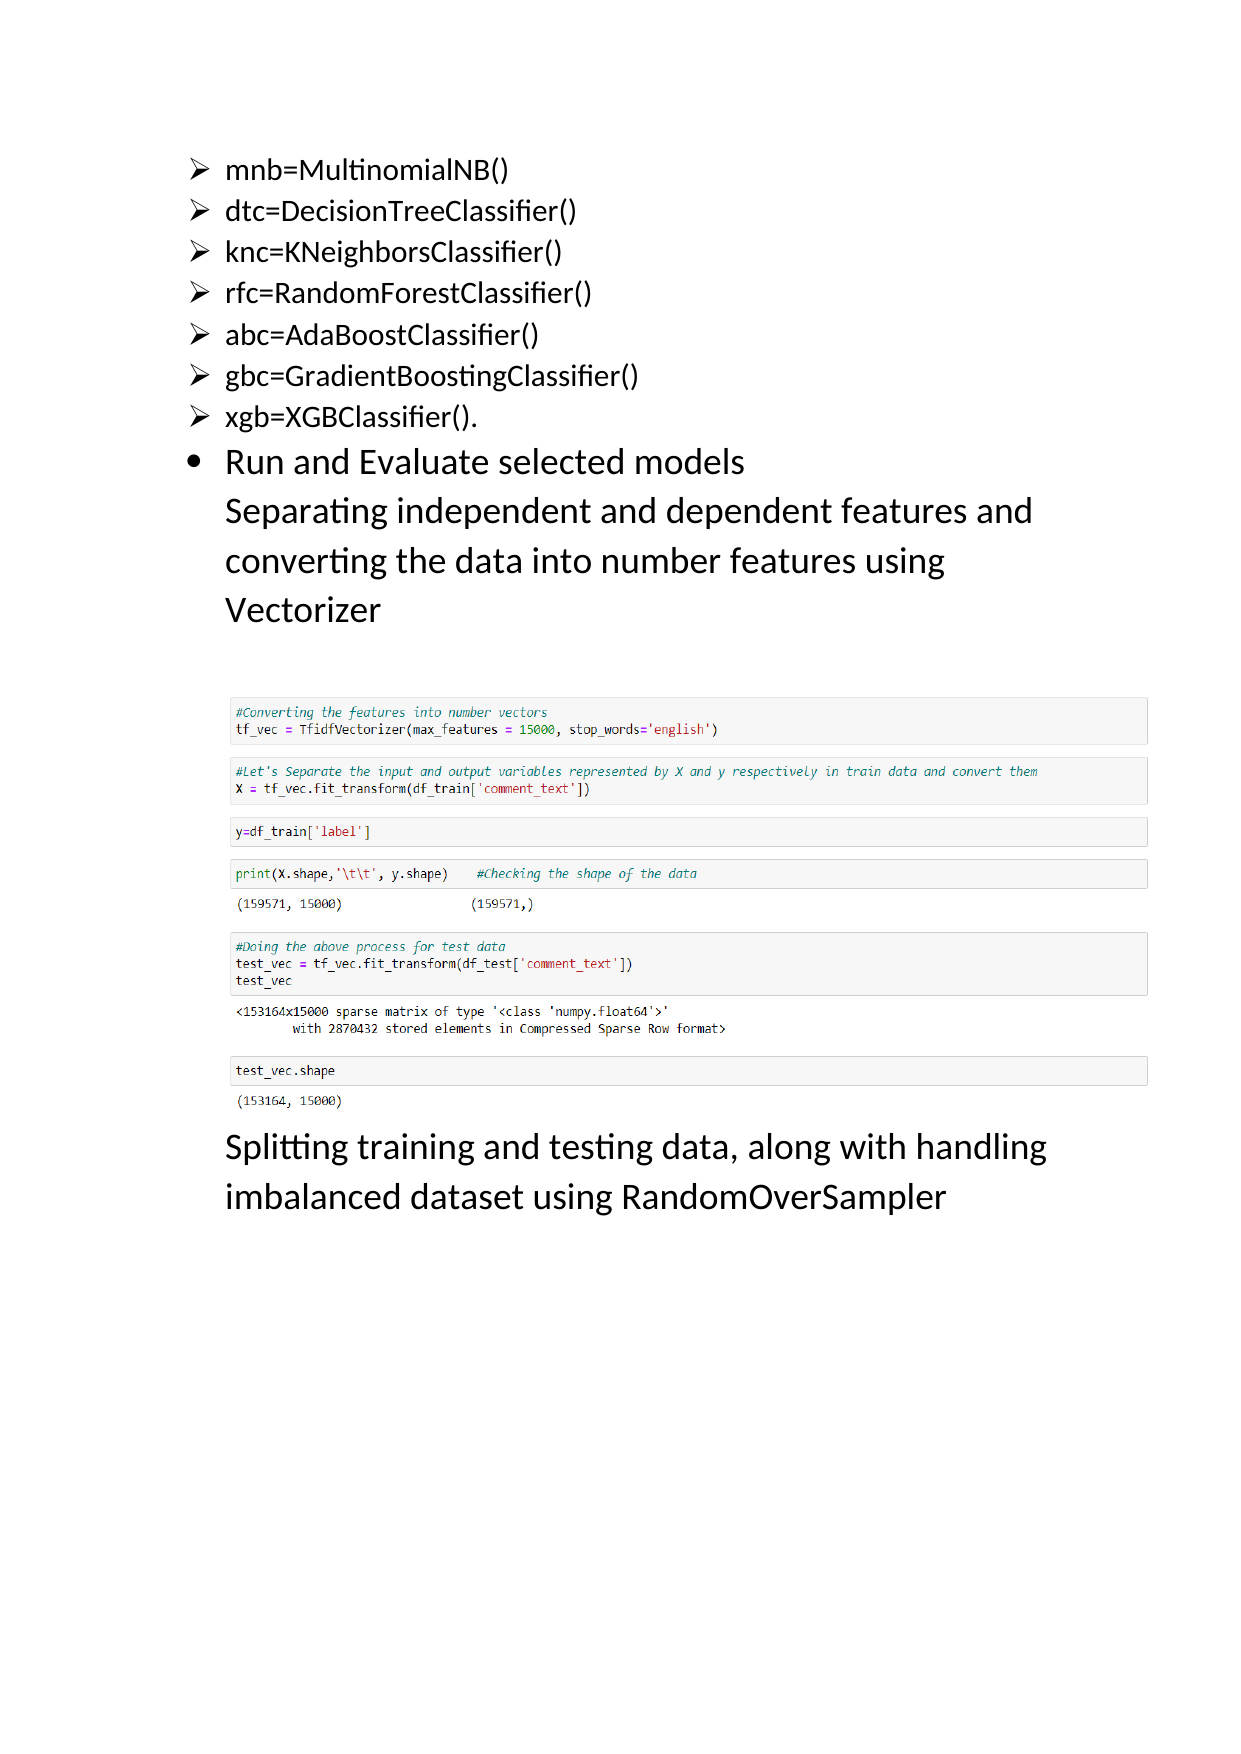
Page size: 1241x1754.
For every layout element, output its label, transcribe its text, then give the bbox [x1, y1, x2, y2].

list abc=AdaBoostClassifier() [187, 314, 1090, 353]
list knc=KNeighborsClassifier() [187, 232, 1090, 270]
list Separating independent and dependent features and converting the data into number features using Vectorizer [225, 487, 1090, 632]
list Run and Evaluate selected models [187, 438, 1090, 484]
list gbc=GradientBoostingClassifier() [187, 356, 1090, 394]
list dtc=DecisionTreeClassifier() [187, 191, 1090, 229]
list rfc=RandomForestClassifier() [187, 273, 1090, 312]
list Splitting training and testing data, along with handling imbalanced dataset using RandomOverSampler [225, 1123, 1090, 1218]
list mnb=MultinomialNB() [187, 150, 1090, 188]
list xgb=XGBClassifier(). [187, 397, 1090, 435]
